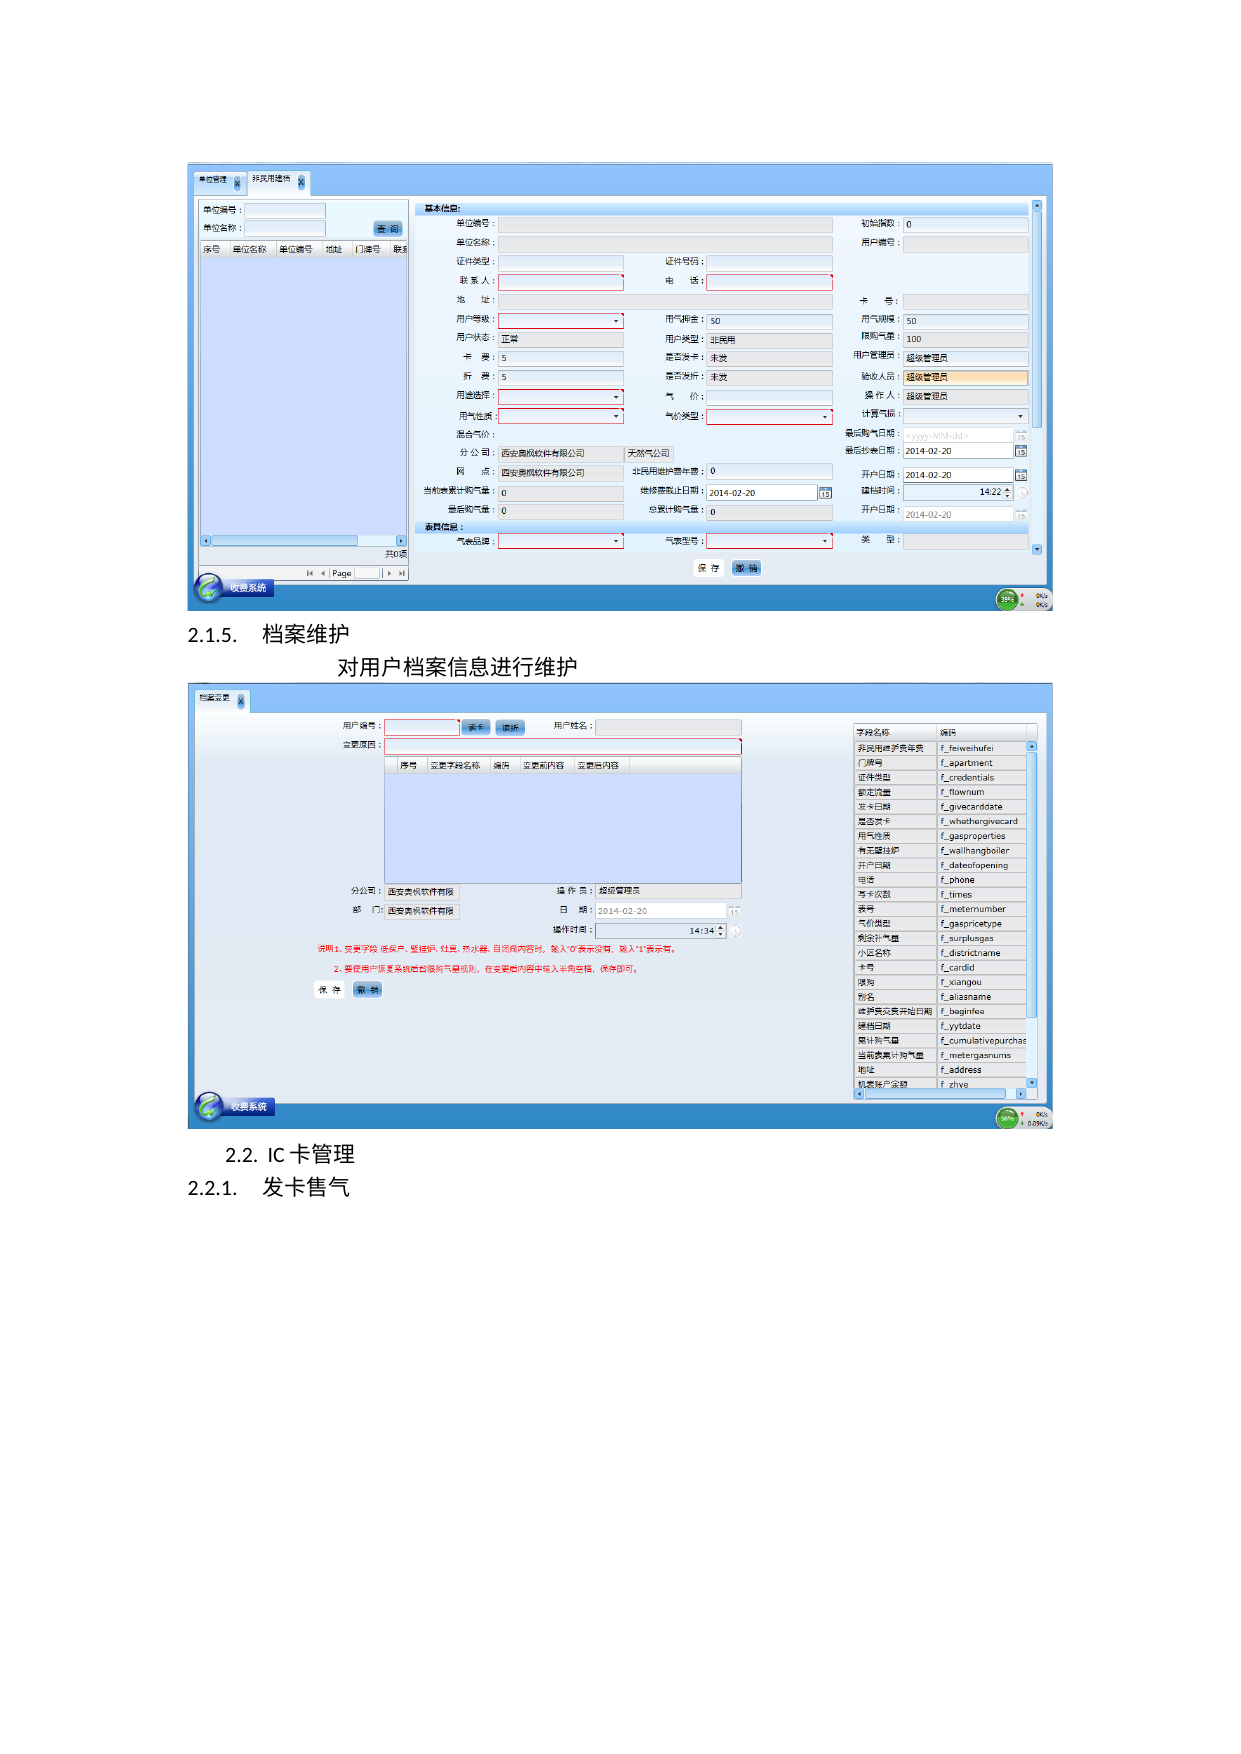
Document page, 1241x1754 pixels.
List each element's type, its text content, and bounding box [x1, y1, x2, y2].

list 对用户档案信息进行维护 [337, 649, 1053, 682]
list 档案维护 [187, 617, 1053, 649]
picture [187, 162, 1053, 611]
list 发卡售气 [187, 1169, 1053, 1202]
list IC卡管理 [225, 1137, 1053, 1169]
picture [187, 682, 1053, 1129]
